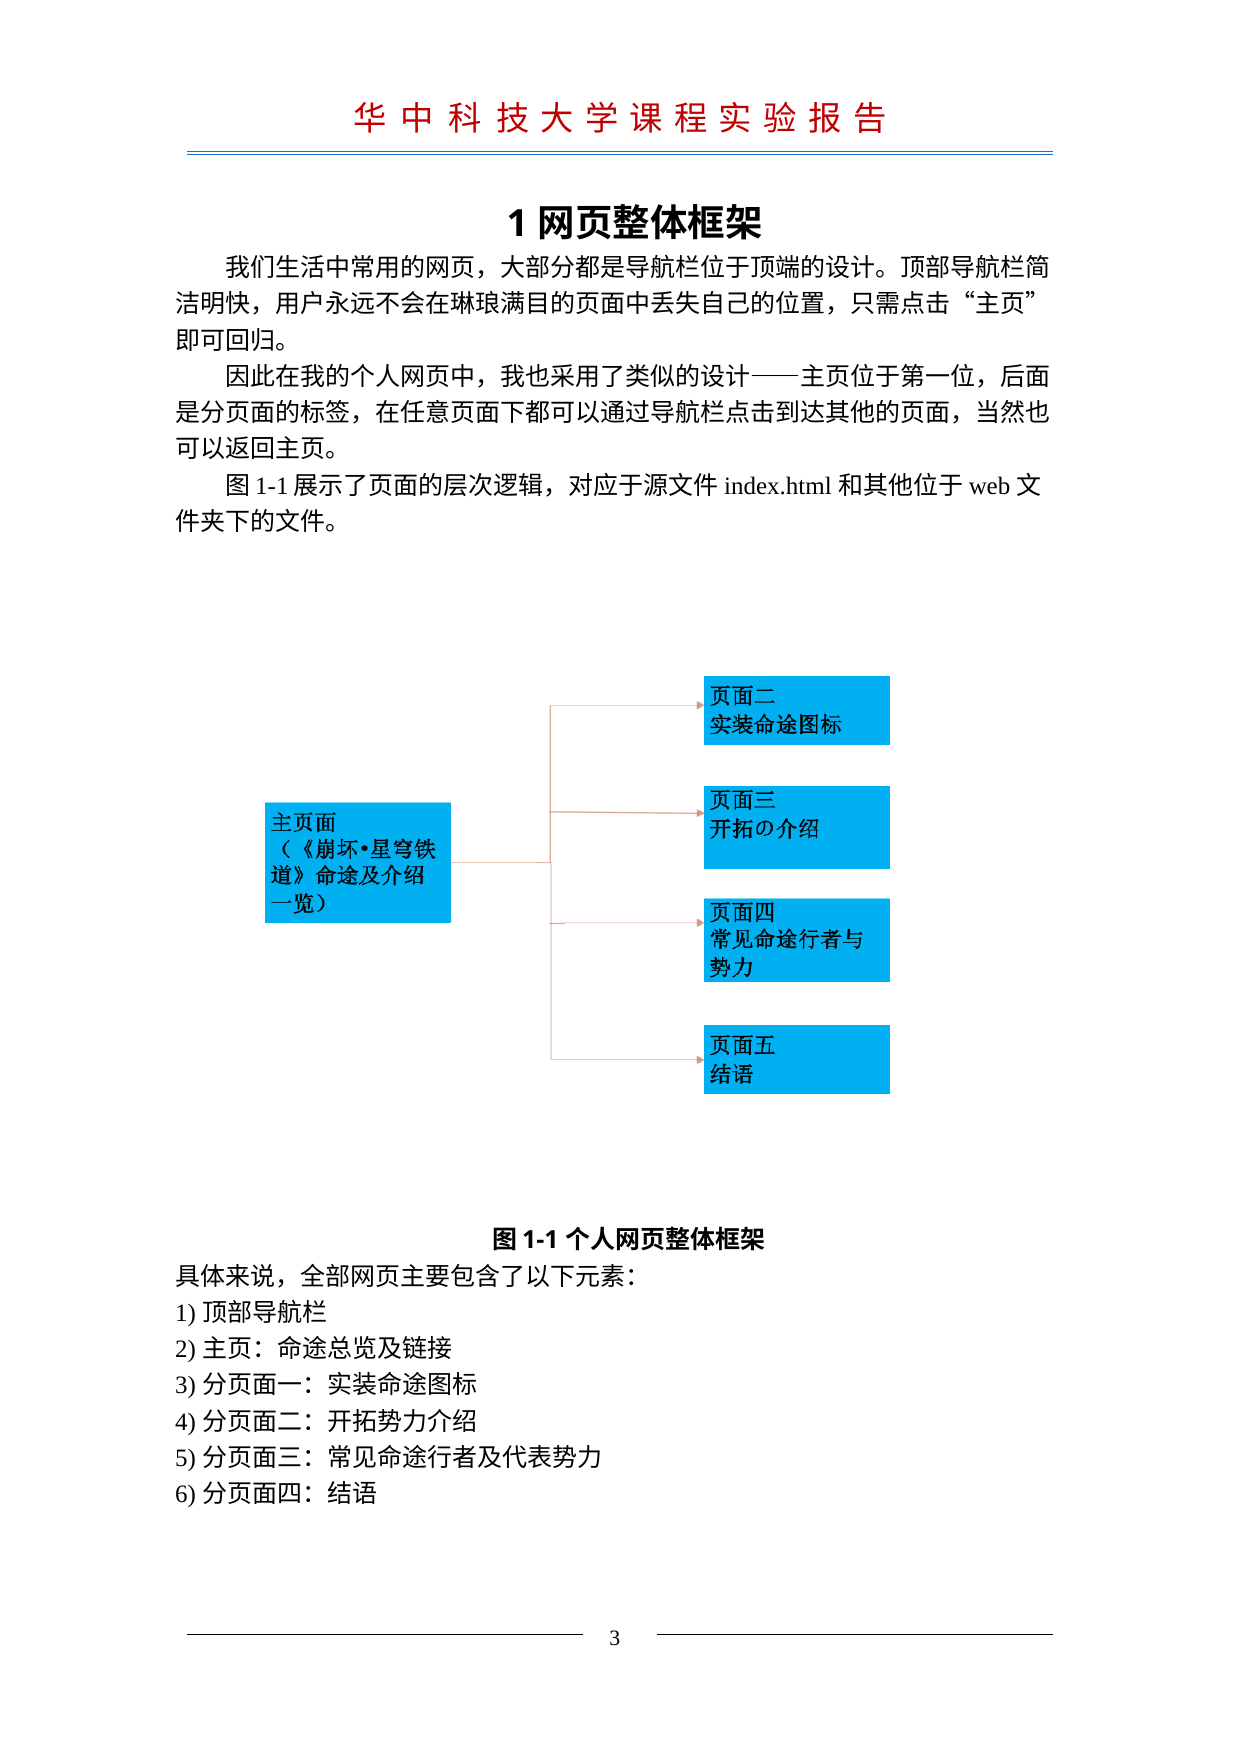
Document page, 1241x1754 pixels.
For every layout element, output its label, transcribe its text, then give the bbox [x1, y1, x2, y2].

text 件夹下的文件。 [175, 501, 1082, 538]
subtitle 1 网页整体框架 [187, 193, 1082, 248]
text 可以返回主页。 [175, 429, 1082, 465]
text 我们生活中常用的网页，大部分都是导航栏位于顶端的设计。顶部导航栏简 [175, 248, 1082, 284]
text 1) 顶部导航栏 [175, 1292, 1082, 1328]
text 洁明快，用户永远不会在琳琅满目的页面中丢失自己的位置，只需点击“主页” [175, 284, 1082, 320]
text 图1-1展示了页面的层次逻辑，对应于源文件 index.html 和其他位于 web 文 [175, 465, 1082, 501]
text 5) 分页面三：常见命途行者及代表势力 [175, 1437, 1082, 1473]
text 华 中 科 技 大 学 课 程 实 验 报 告 [175, 92, 1065, 140]
text 因此在我的个人网页中，我也采用了类似的设计——主页位于第一位，后面 [175, 356, 1082, 393]
picture [175, 581, 1082, 1176]
text 3) 分页面一：实装命途图标 [175, 1365, 1082, 1401]
text 2) 主页：命途总览及链接 [175, 1328, 1082, 1365]
text 4) 分页面二：开拓势力介绍 [175, 1401, 1082, 1437]
text 是分页面的标签，在任意页面下都可以通过导航栏点击到达其他的页面，当然也 [175, 393, 1082, 429]
text 具体来说，全部网页主要包含了以下元素： [175, 1256, 1082, 1292]
text 6) 分页面四：结语 [175, 1473, 1082, 1510]
subtitle 图1-1 个人网页整体框架 [175, 1220, 1082, 1256]
text 即可回归。 [175, 320, 1082, 356]
